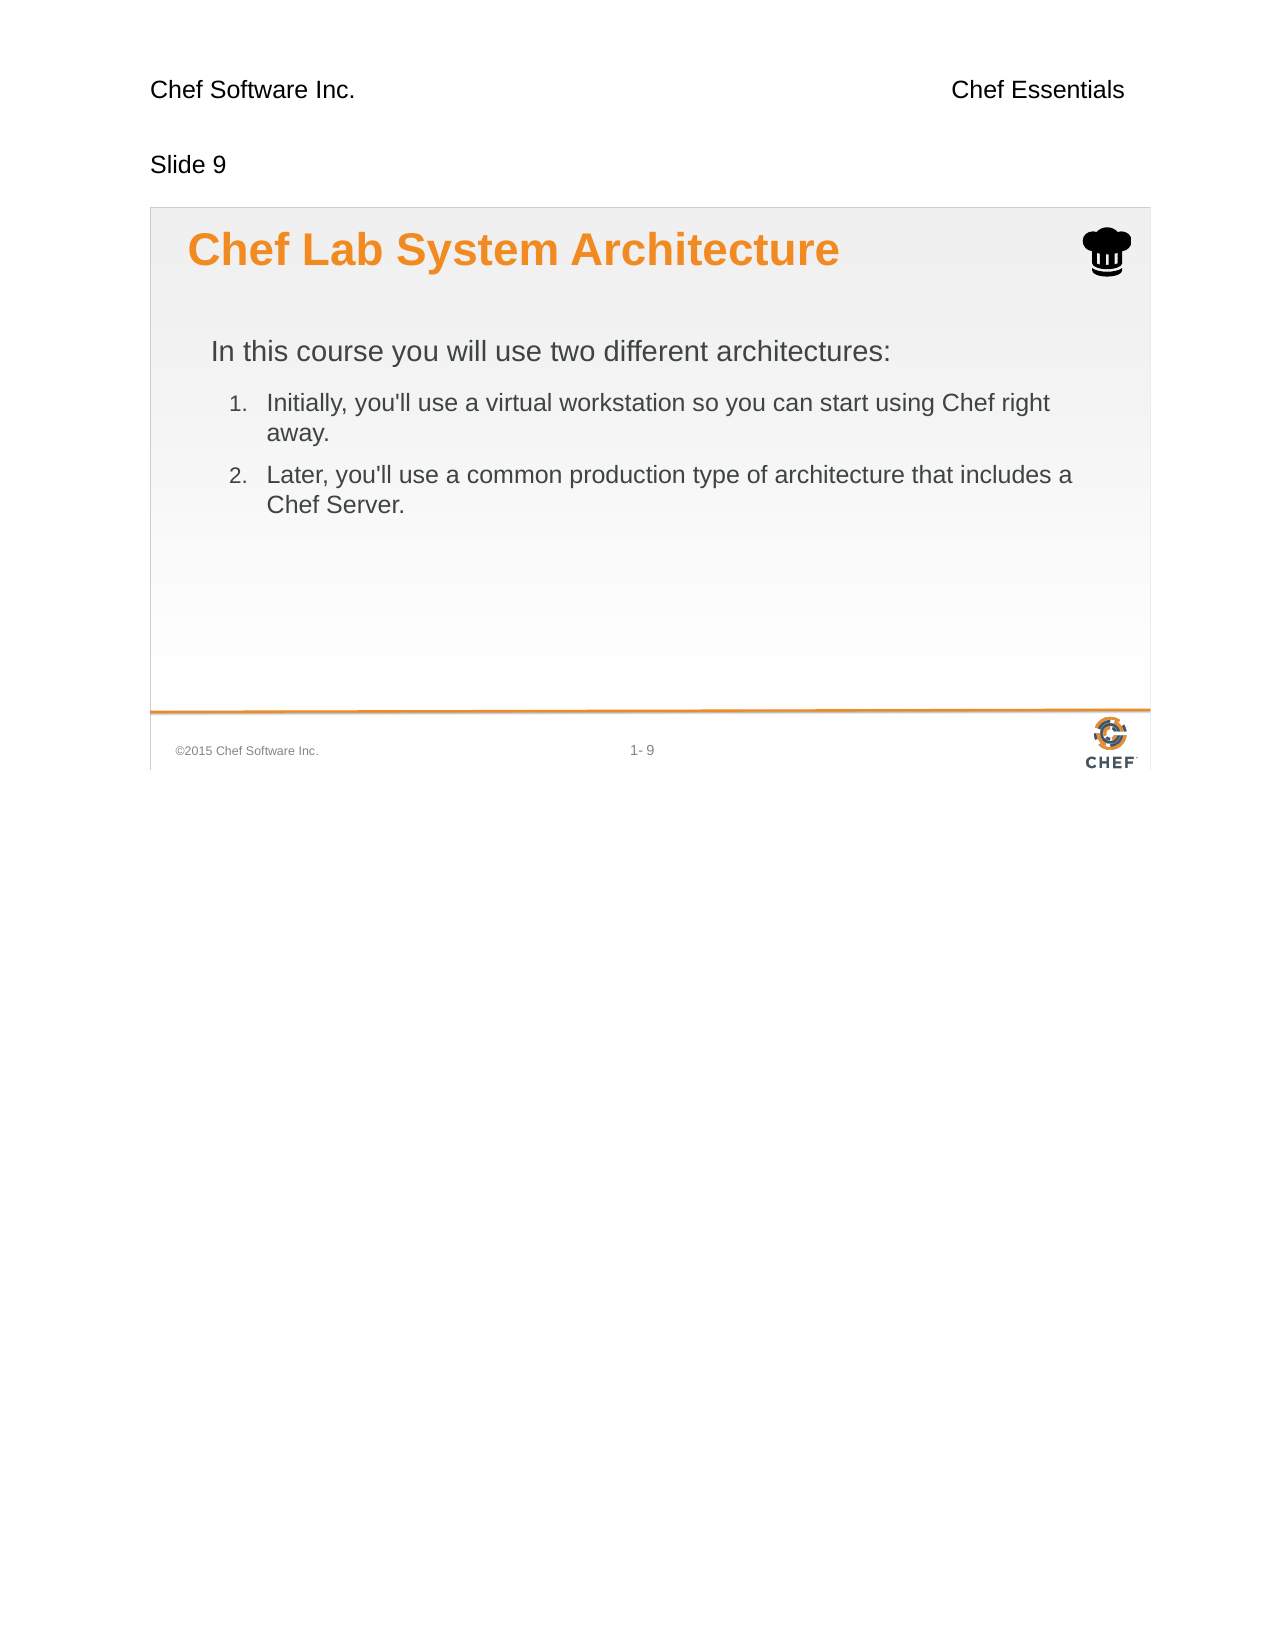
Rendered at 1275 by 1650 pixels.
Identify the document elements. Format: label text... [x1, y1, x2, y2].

text Slide 9 [150, 150, 1125, 179]
